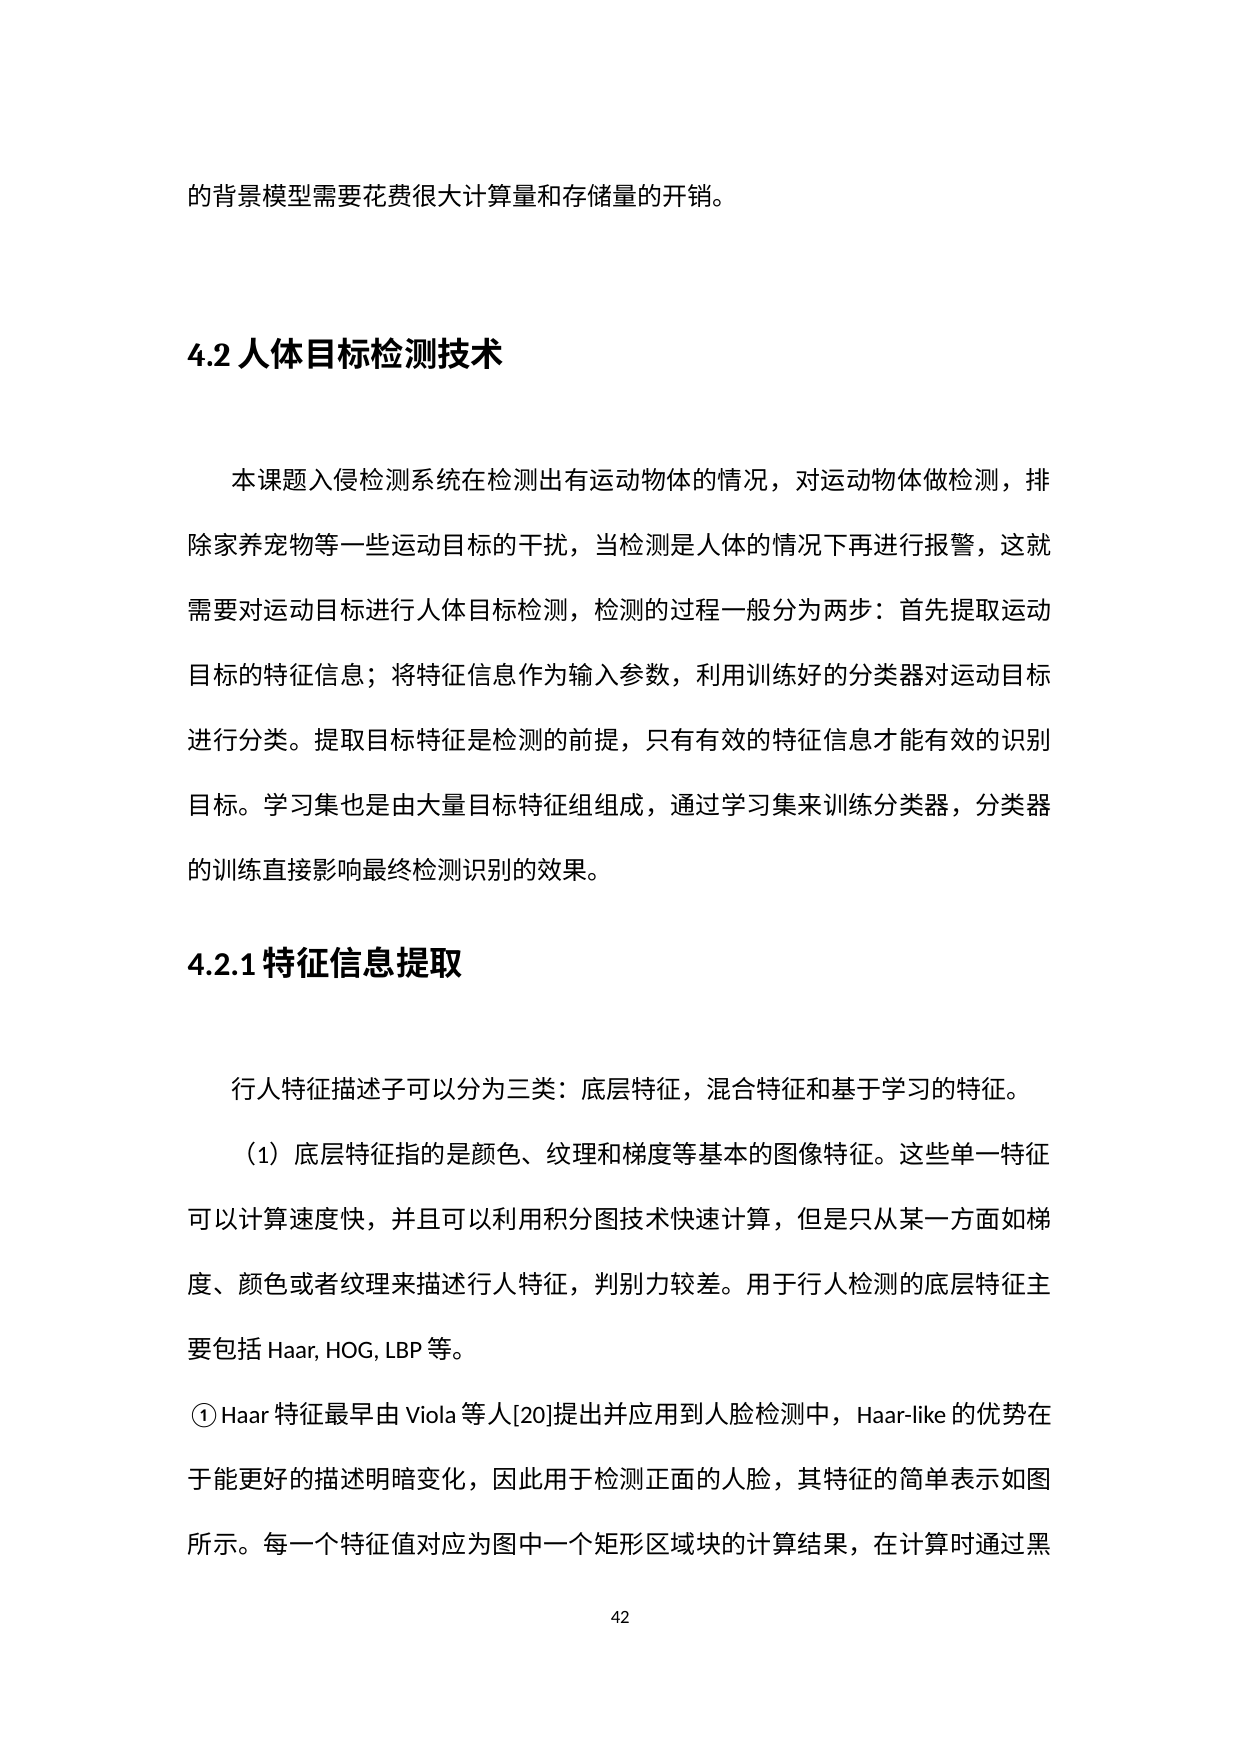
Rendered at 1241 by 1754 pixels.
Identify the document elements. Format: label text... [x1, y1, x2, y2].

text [187, 162, 1053, 227]
subtitle 4.2人体目标检测技术 [187, 319, 1053, 384]
text （1）底层特征指的是颜色、纹理和梯度等基本的图像特征。这些单一特征可以计算速度快，并且可以利用积分图技术快速计算，但是只从某一方面如梯度、颜色或者纹理来描述行人特征，判别力较差。用于行人检测的底层特征主要包括Haar, HOG, LBP等。 [187, 1121, 1053, 1381]
text 行人特征描述子可以分为三类：底层特征，混合特征和基于学习的特征。 [187, 1056, 1053, 1121]
text 本课题入侵检测系统在检测出有运动物体的情况，对运动物体做检测，排除家养宠物等一些运动目标的干扰，当检测是人体的情况下再进行报警，这就需要对运动目标进行人体目标检测，检测的过程一般分为两步：首先提取运动目标的特征信息；将特征信息作为输入参数，利用训练好的分类器对运动目标进行分类。提取目标特征是检测的前提，只有有效的特征信息才能有效的识别目标。学习集也是由大量目标特征组组成，通过学习集来训练分类器，分类器的训练直接影响最终检测识别的效果。 [187, 446, 1053, 901]
subtitle 4.2.1特征信息提取 [187, 928, 1053, 993]
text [187, 1381, 1053, 1576]
